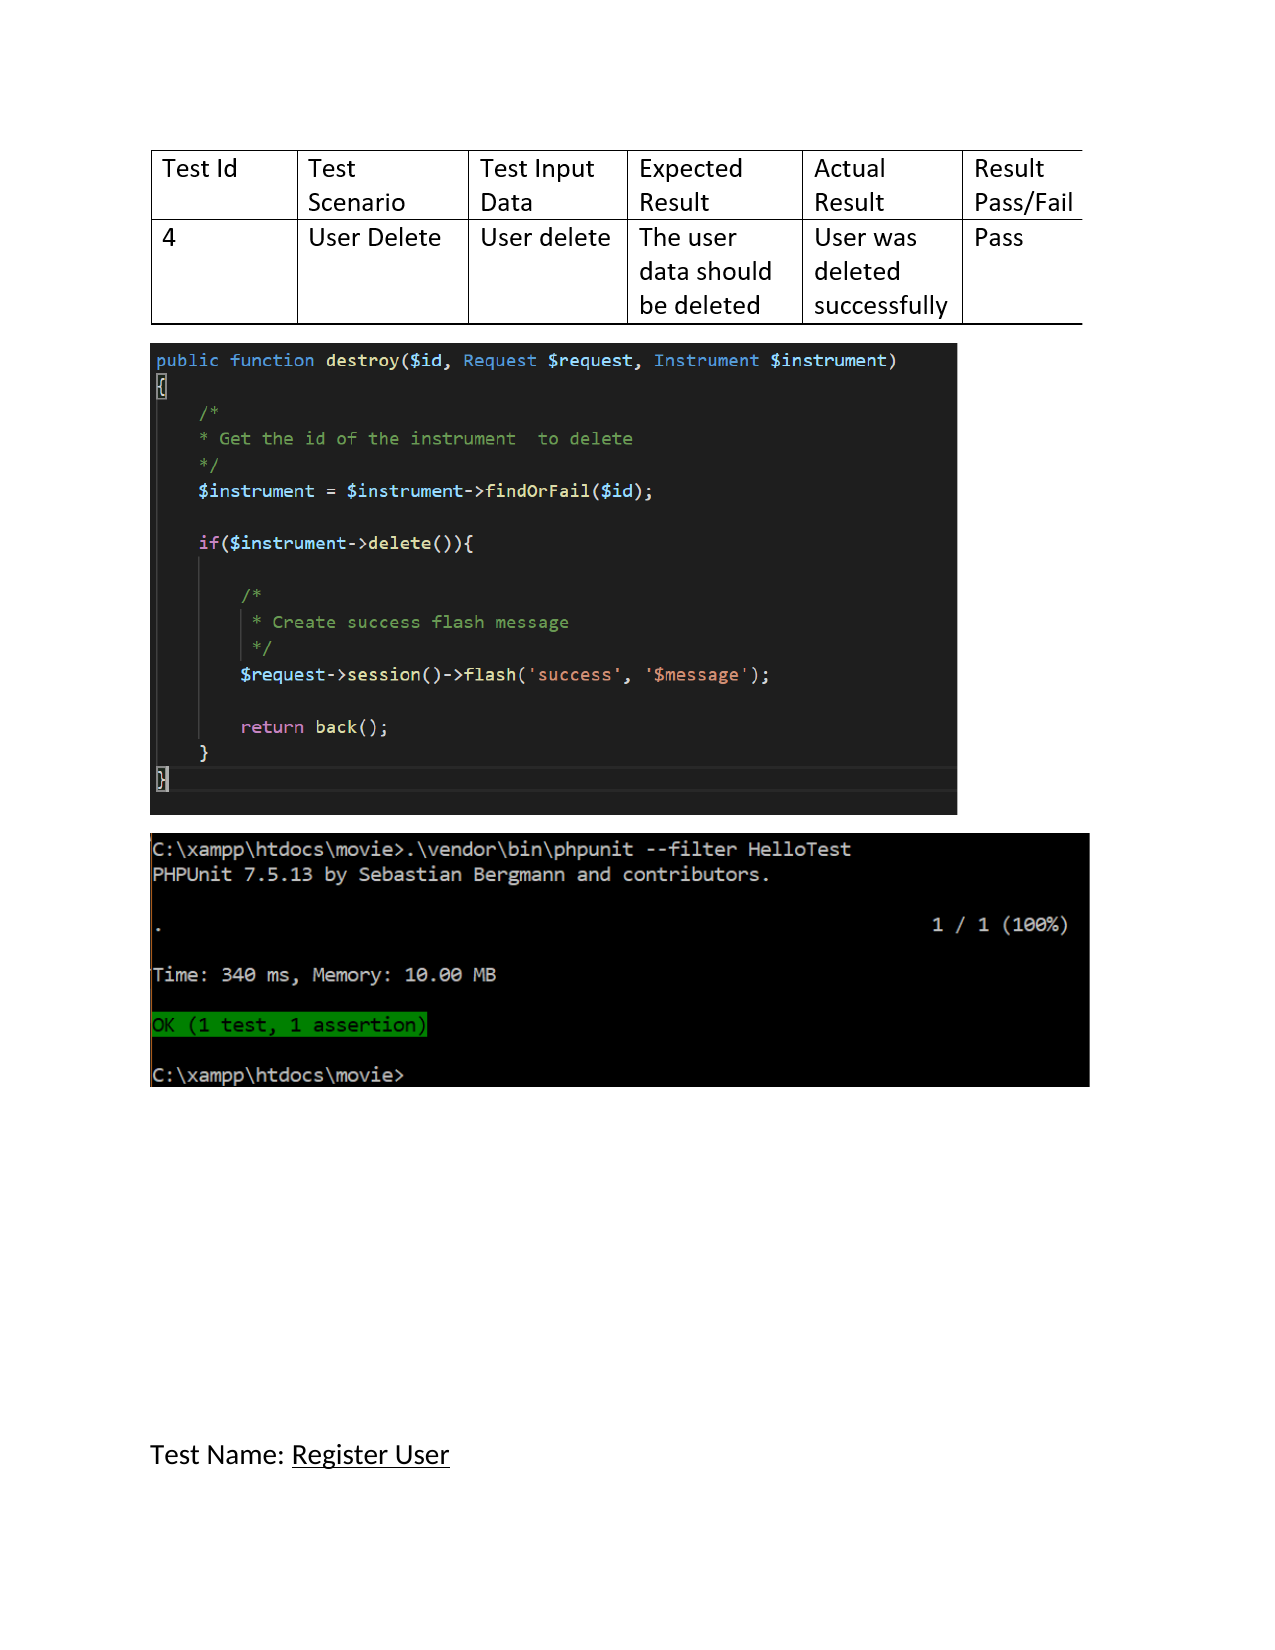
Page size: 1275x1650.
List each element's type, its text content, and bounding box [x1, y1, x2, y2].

text Test Name: Register User [150, 1436, 1125, 1472]
picture [150, 343, 958, 815]
picture [150, 150, 1083, 325]
picture [150, 833, 1090, 1087]
